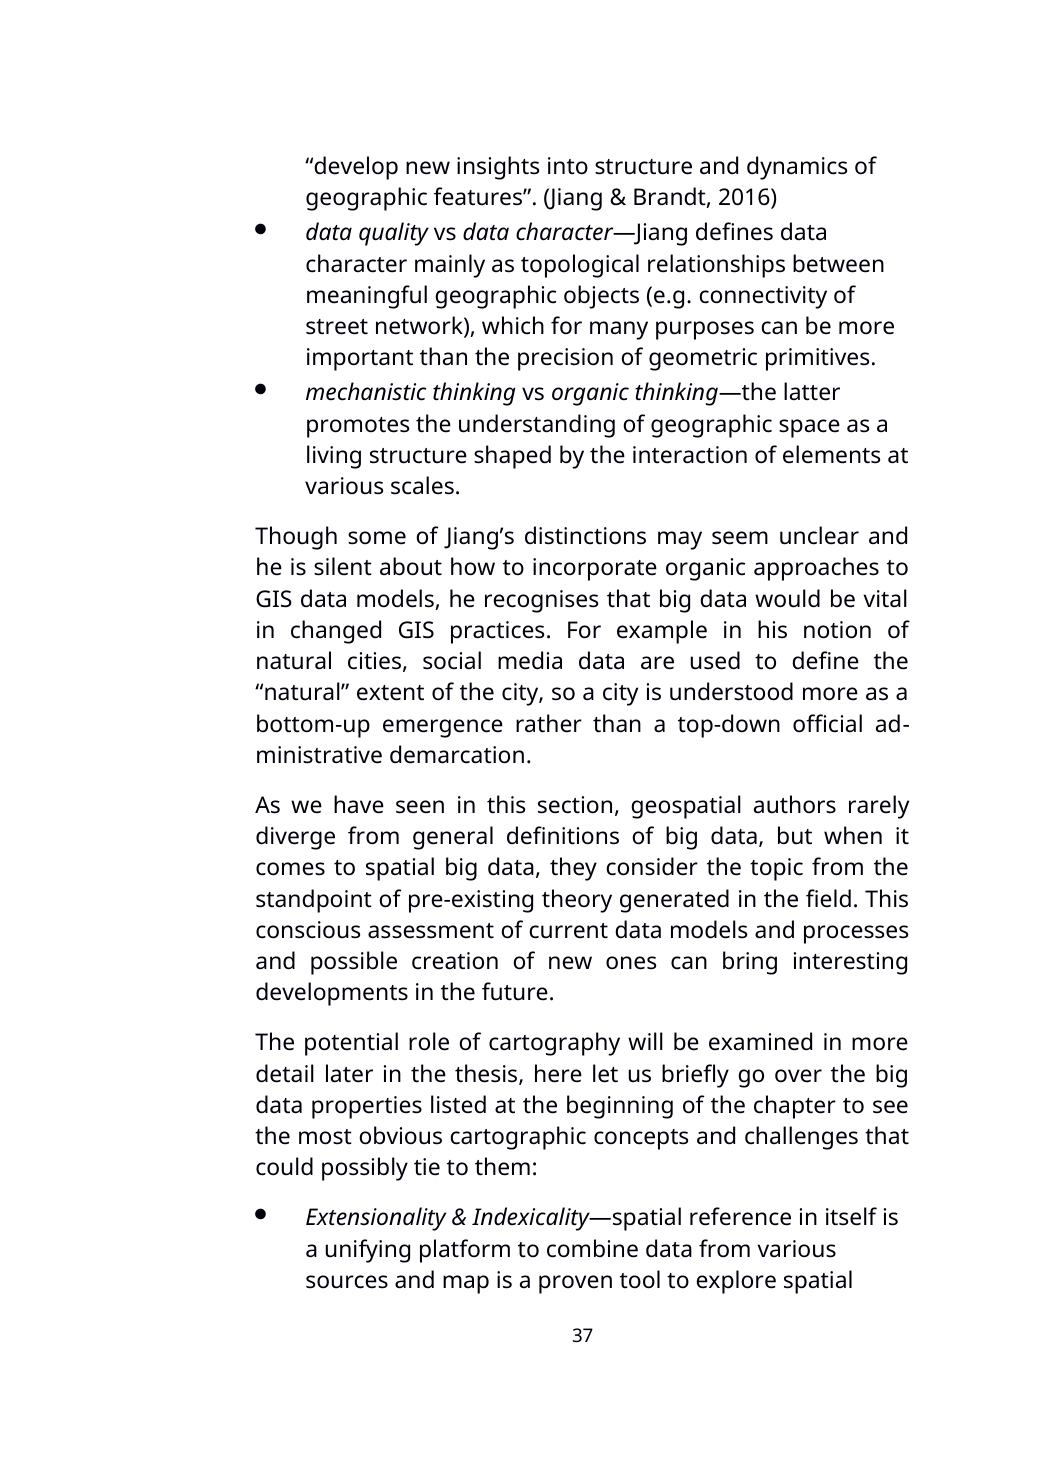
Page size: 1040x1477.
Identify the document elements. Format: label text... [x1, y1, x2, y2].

text Though some of Jiang’s distinctions may seem unclear and he is silent about how to incorporate organic approaches to GIS data models, he recognises that big data would be vital in changed GIS practices. For example in his notion of natural cities, social media data are used to define the “natural” extent of the city, so a city is understood more as a bottom-up emergence rather than a top-down official administrative demarcation. [255, 520, 910, 770]
list Euclidean vs fractal (natural) geometry—the first is needed “to measure things”, the second can help us to “develop new insights into structure and dynamics of geographic features”. (Jiang & Brandt, 2016) [255, 150, 910, 212]
text The potential role of cartography will be examined in more detail later in the thesis, here let us briefly go over the big data properties listed at the beginning of the chapter to see the most obvious cartographic concepts and challenges that could possibly tie to them: [255, 1026, 910, 1182]
list mechanistic thinking vs organic thinking—the latter promotes the understanding of geographic space as a living structure shaped by the interaction of elements at various scales. [255, 376, 910, 501]
text As we have seen in this section, geospatial authors rarely diverge from general definitions of big data, but when it comes to spatial big data, they consider the topic from the standpoint of pre-existing theory generated in the field. This conscious assessment of current data models and processes and possible creation of new ones can bring interesting developments in the future. [255, 789, 910, 1007]
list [255, 1201, 910, 1295]
list data quality vs data character—Jiang defines data character mainly as topological relationships between meaningful geographic objects (e.g. connectivity of street network), which for many purposes can be more important than the precision of geometric primitives. [255, 216, 910, 372]
